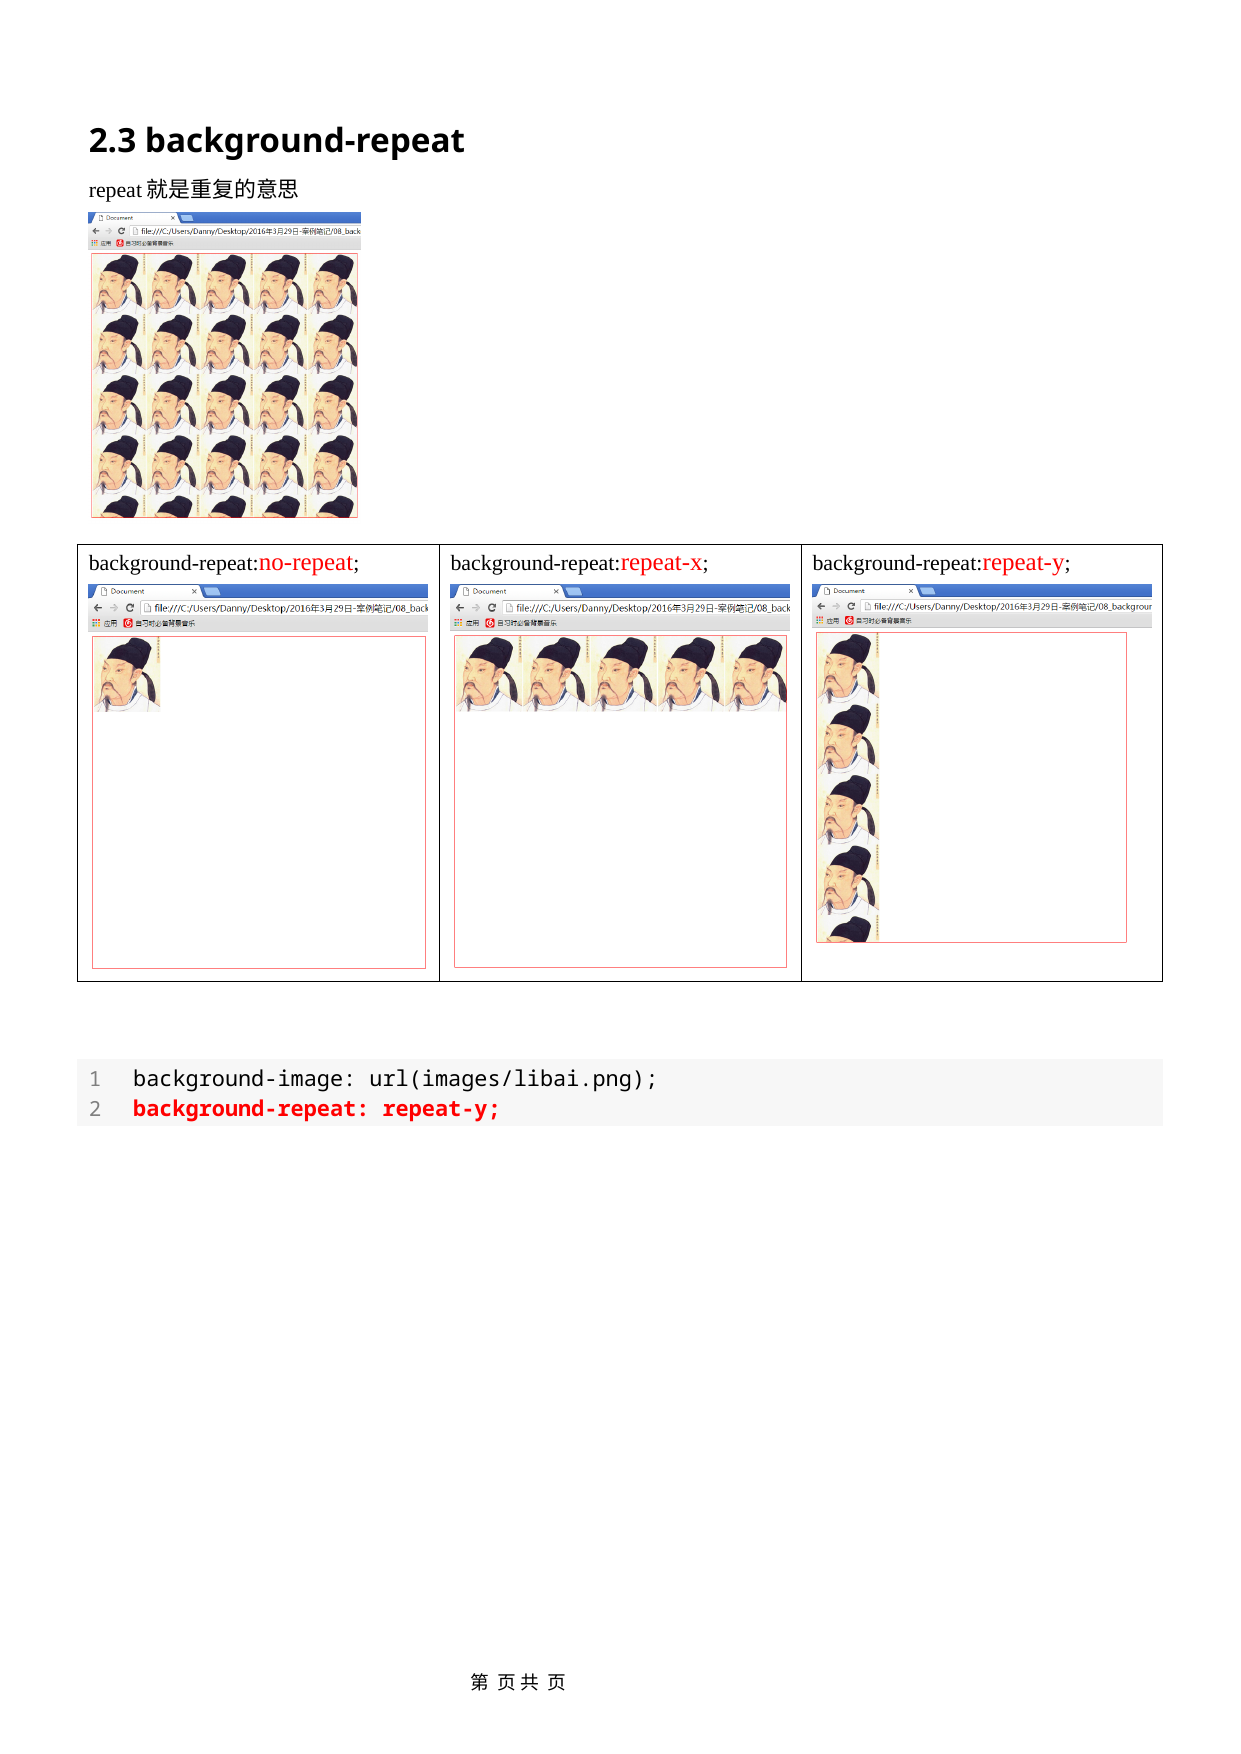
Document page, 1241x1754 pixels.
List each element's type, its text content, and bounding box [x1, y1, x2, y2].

subtitle 2.3 background-repeat [88, 107, 1152, 172]
picture [88, 212, 361, 524]
picture [88, 584, 428, 971]
picture [812, 584, 1152, 950]
table_header background-image: url(images/libai.png); background-repeat: repeat-y; [77, 1059, 1163, 1126]
table_header background-repeat:repeat-y; [802, 545, 1162, 981]
text repeat就是重复的意思 [88, 172, 1152, 204]
picture [450, 584, 790, 970]
table_header background-repeat:no-repeat; [78, 545, 439, 981]
table_header background-repeat:repeat-x; [440, 545, 801, 981]
